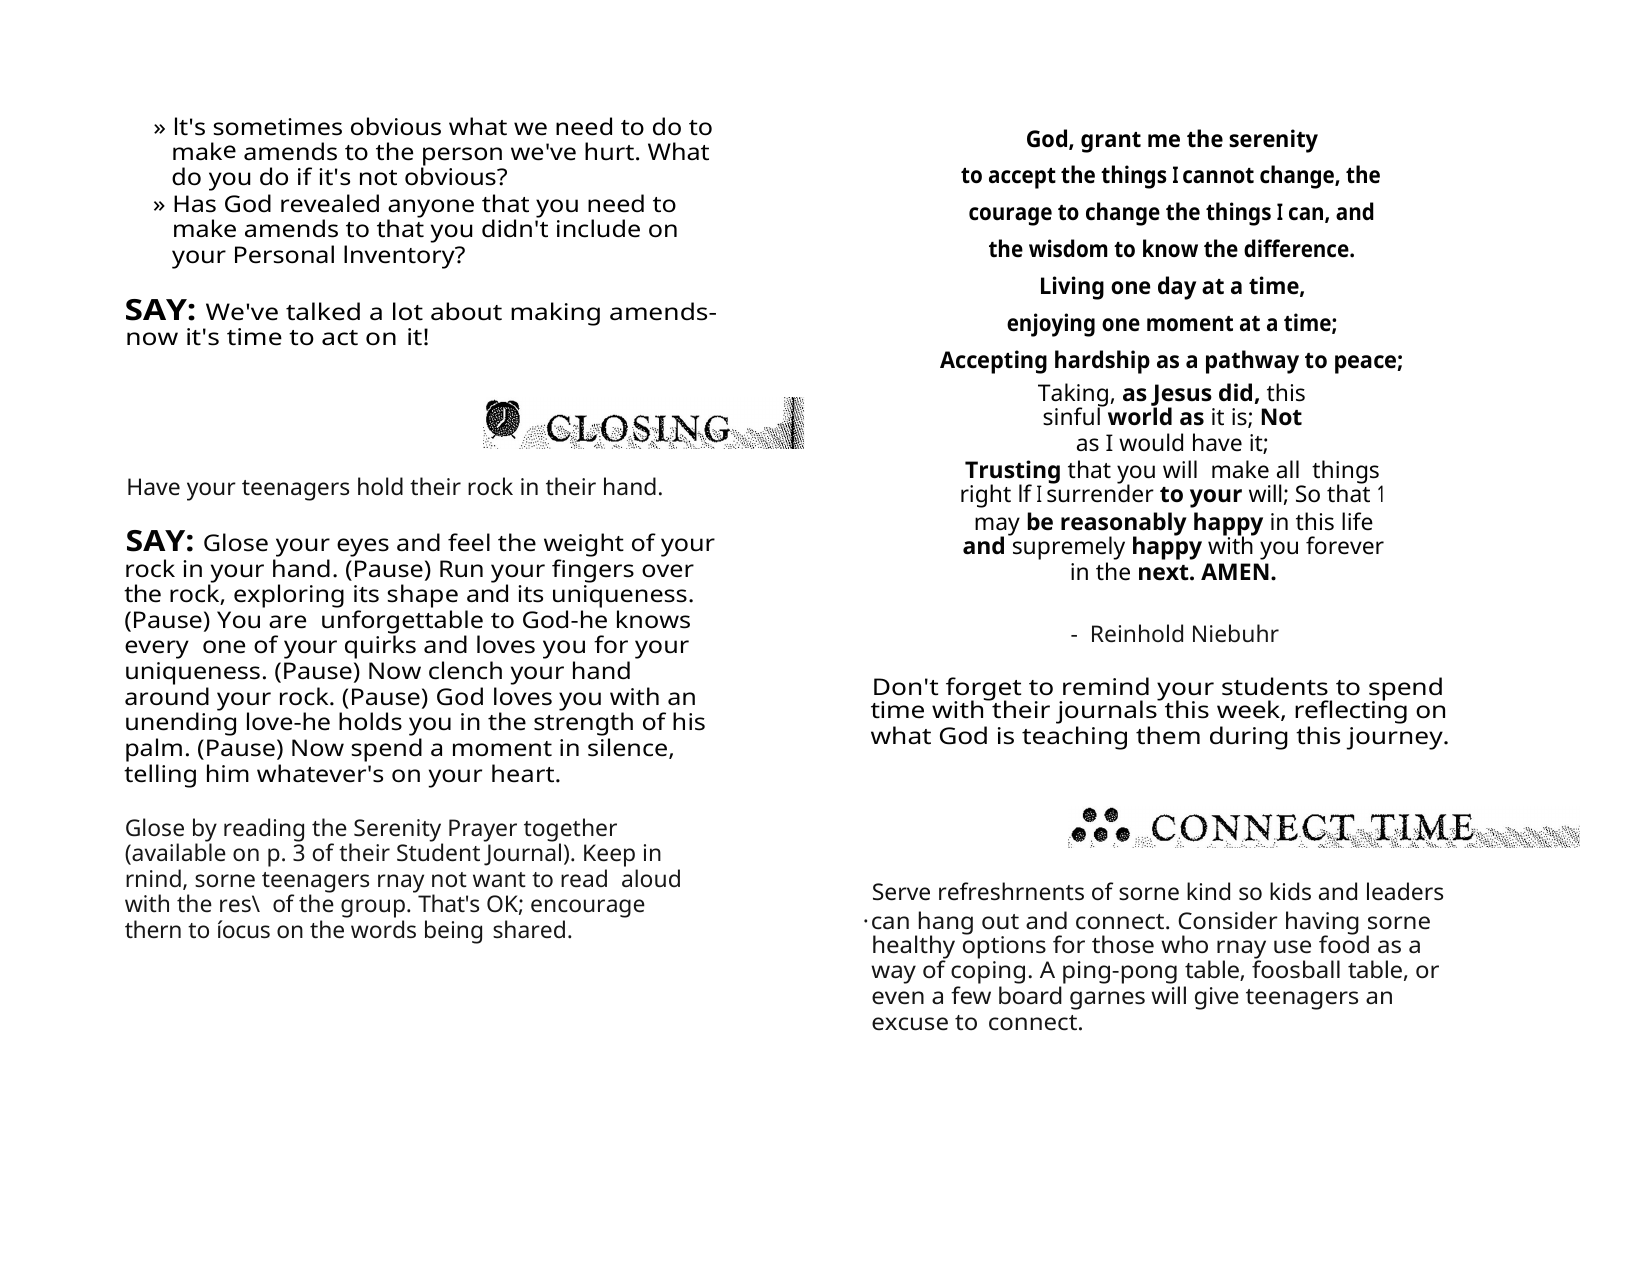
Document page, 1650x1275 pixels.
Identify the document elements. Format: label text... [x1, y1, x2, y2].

text Trusting that you will make all things right lf I surrender to your will; So that 1 [941, 458, 1404, 509]
text Taking, as Jesus did, this sinful world as it is; Not as I would have it; [1038, 381, 1306, 458]
text Glose by reading the Serenity Prayer together (available on p. 3 of their Student Journal). Keep in rnind, sorne teenagers rnay not want to read aloud with the res\ of the group. That's OK; encourage thern to íocus on the words being shared. [124, 816, 709, 946]
list can hang out and connect. Consider having sorne healthy options for those who rnay use food as a way of coping. A ping-pong table, foosball table, or even a few board garnes will give teenagers an excuse to connect. [863, 909, 1464, 1037]
text Have your teenagers hold their rock in their hand. [126, 471, 811, 502]
text Serve refreshrnents of sorne kind so kids and leaders [872, 871, 1596, 907]
picture [1068, 806, 1580, 848]
text » Has God revealed anyone that you need to make amends to that you didn't include on your Personal lnventory? [153, 192, 709, 270]
text - Reinhold Niebuhr [907, 618, 1442, 649]
text Living one day at a time, enjoying one moment at a time; [994, 270, 1349, 338]
text SAY: We've talked a lot about making amends-now it's time to act on it! [124, 294, 729, 352]
text may be reasonably happy in this life and supremely happy with you forever in the next. AMEN. [957, 509, 1389, 587]
text God, grant me the serenity [907, 123, 1436, 154]
text Don't forget to remind your students to spend time with their journals this week, reflecting on what God is teaching them during this journey. [870, 675, 1481, 751]
text Accepting hardship as a pathway to peace; [907, 344, 1436, 375]
text SAY: Glose your eyes and feel the weight of your rock in your hand. (Pause) Run your fingers over the rock, exploring its shape and its uniqueness. (Pause) You are unforgettable to God-he knows every one of your quirks and loves you for your uniqueness. (Pause) Now clench your hand around your rock. (Pause) God loves you with an unending love-he holds you in the strength of his palm. (Pause) Now spend a moment in silence, telling him whatever's on your heart. [124, 526, 724, 789]
text to accept the things I cannot change, the courage to change the things I can, and the wisdom to know the difference. [947, 159, 1394, 264]
text » lt's sometimes obvious what we need to do to make amends to the person we've hurt. What do you do if it's not obvious? [153, 115, 729, 192]
picture [483, 397, 805, 449]
